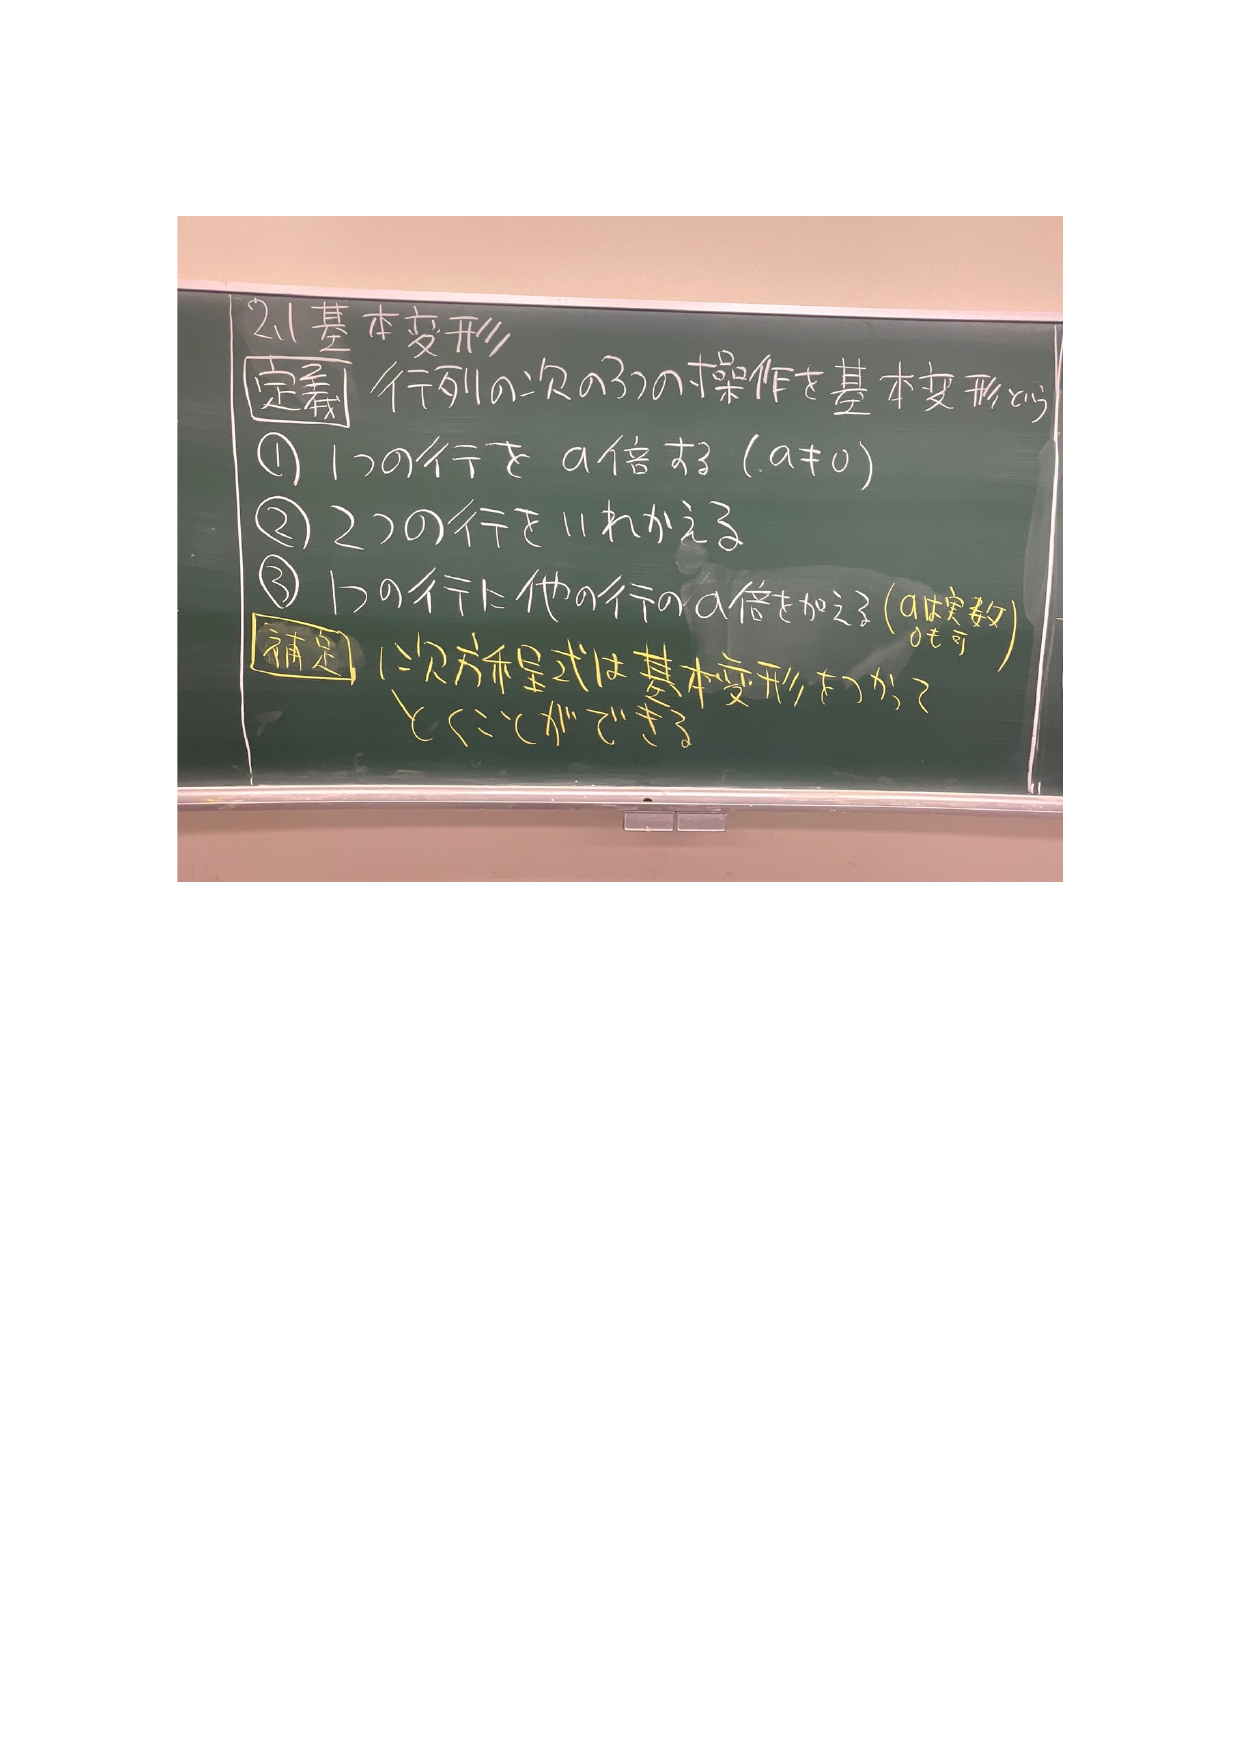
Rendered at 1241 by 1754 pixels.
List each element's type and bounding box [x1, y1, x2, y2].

picture [177, 216, 1063, 882]
